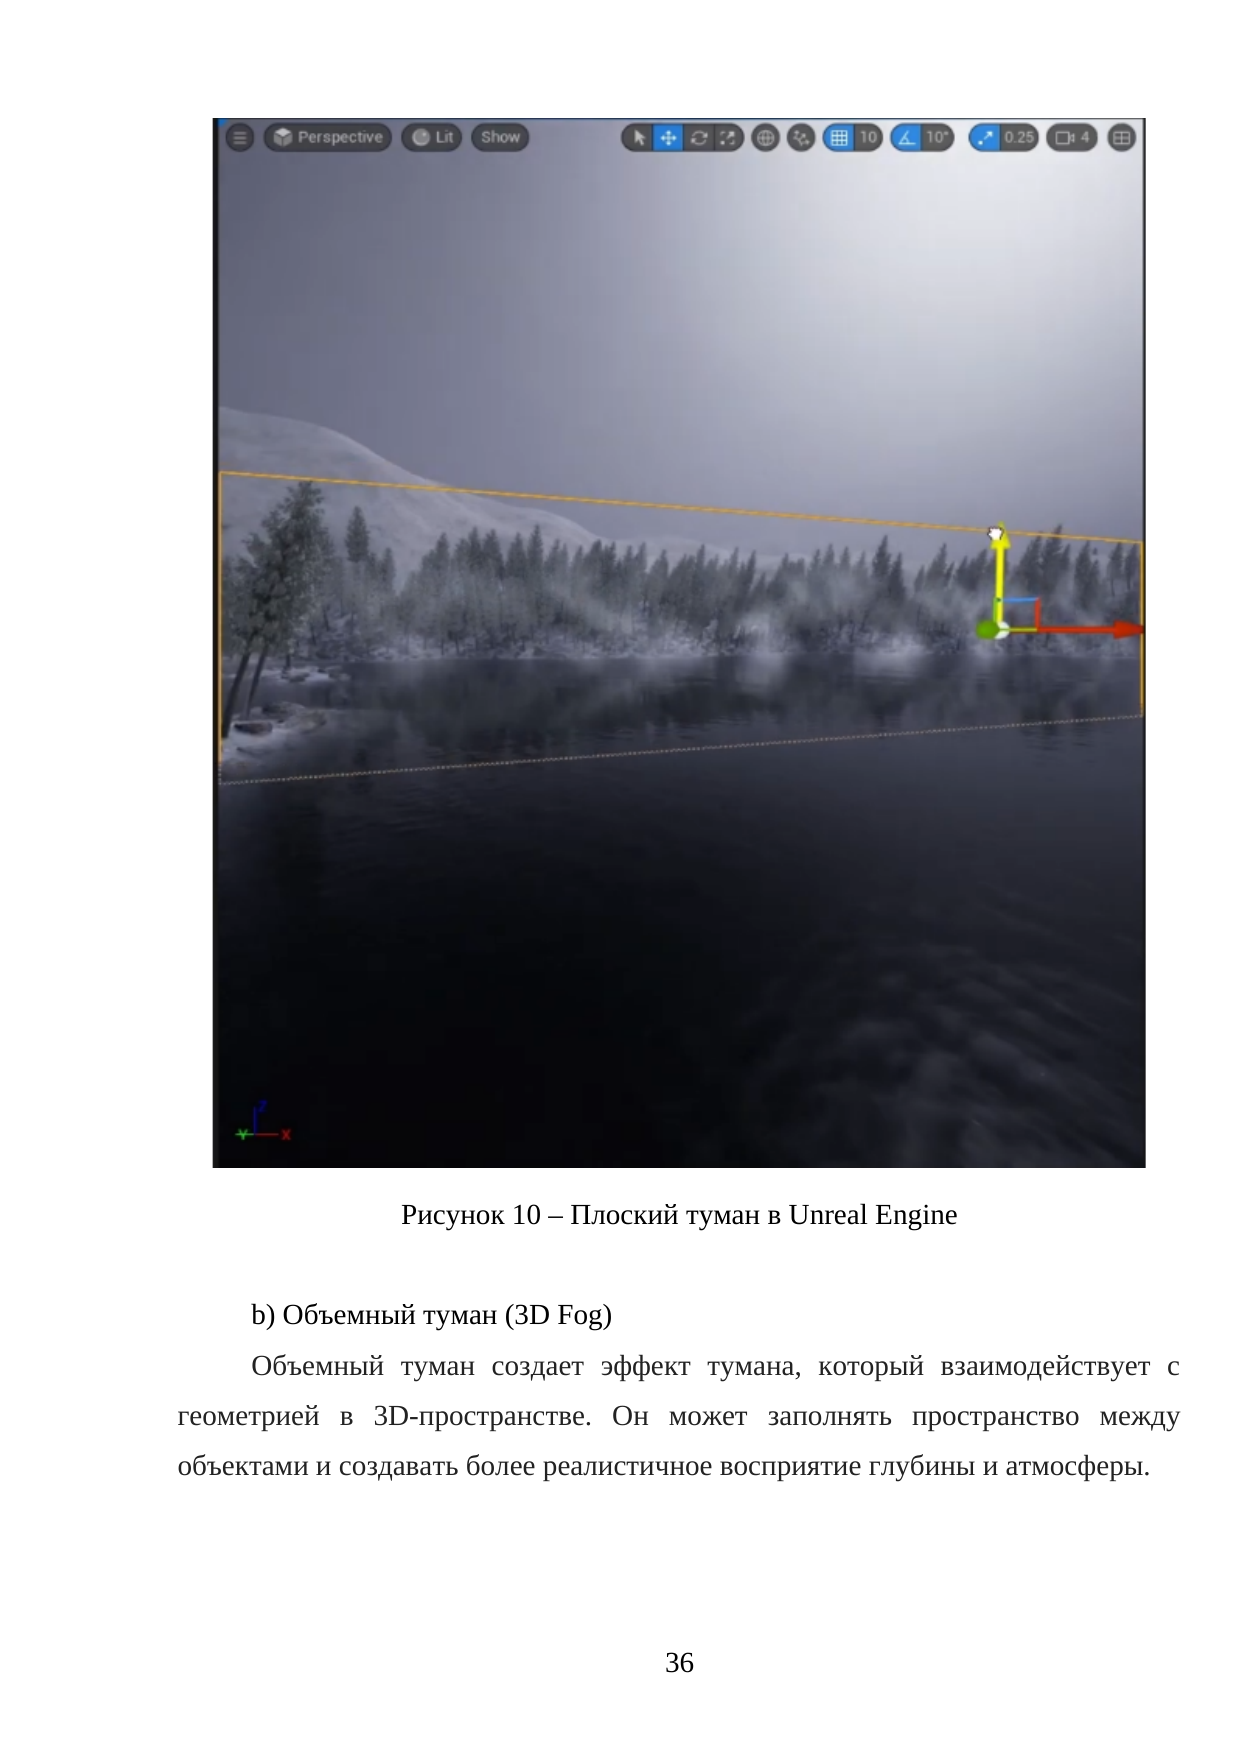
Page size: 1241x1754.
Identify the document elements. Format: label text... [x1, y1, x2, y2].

picture [212, 118, 1146, 1168]
text Объемный туман создает эффект тумана, который взаимодействует с геометрией в 3D-пространстве. Он может заполнять пространство между объектами и создавать более реалистичное восприятие глубины и атмосферы. [177, 1348, 1181, 1482]
text b) Объемный туман (3D Fog) [177, 1297, 1181, 1331]
text Рисунок 10 – Плоский туман в Unreal Engine [177, 1197, 1181, 1230]
